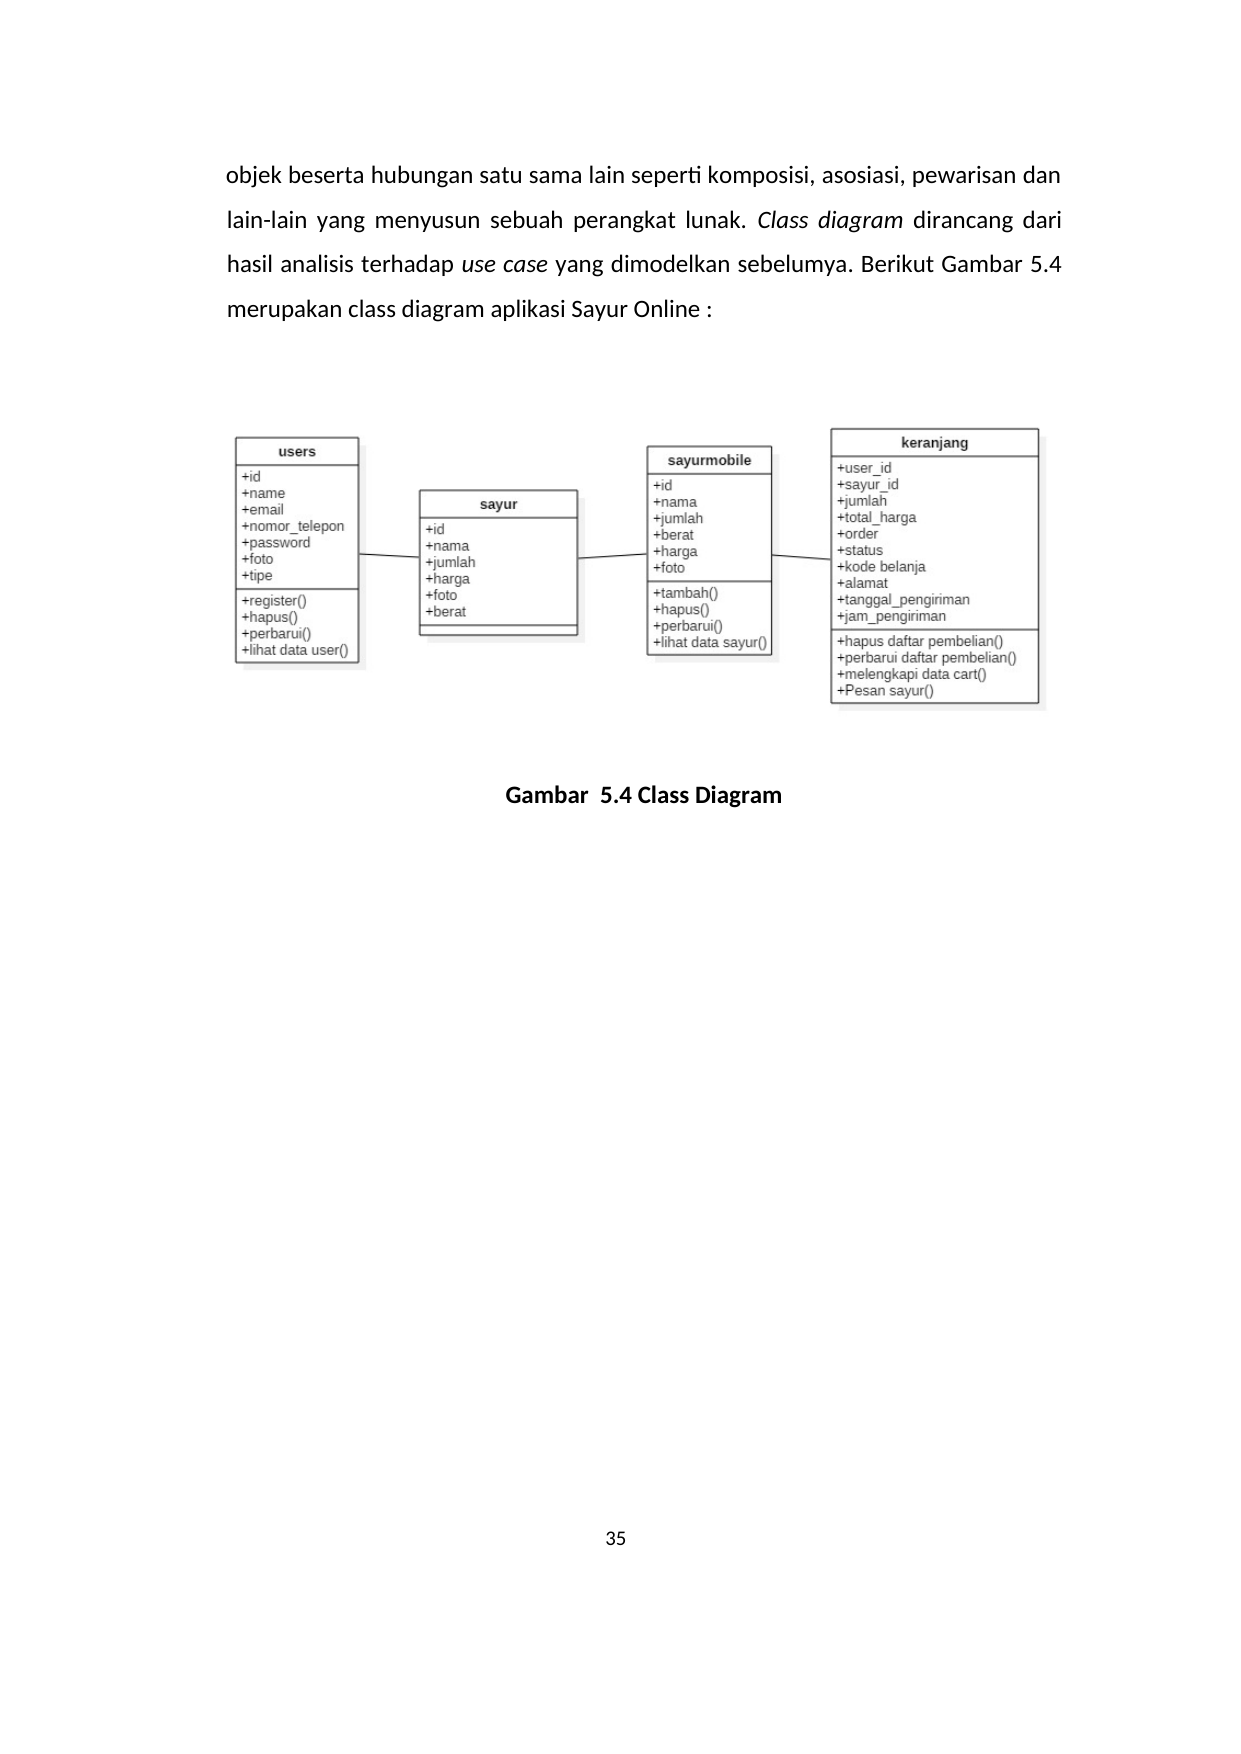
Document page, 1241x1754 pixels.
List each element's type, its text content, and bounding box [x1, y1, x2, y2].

text Gambar 5.4 Class Diagram [226, 779, 1062, 809]
text objek beserta hubungan satu sama lain seperti komposisi, asosiasi, pewarisan dan lain-lain yang menyusun sebuah perangkat lunak. Class diagram dirancang dari hasil analisis terhadap use case yang dimodelkan sebelumya. Berikut Gambar 5.4 merupakan class diagram aplikasi Sayur Online : [226, 159, 1062, 324]
picture [225, 418, 1082, 747]
